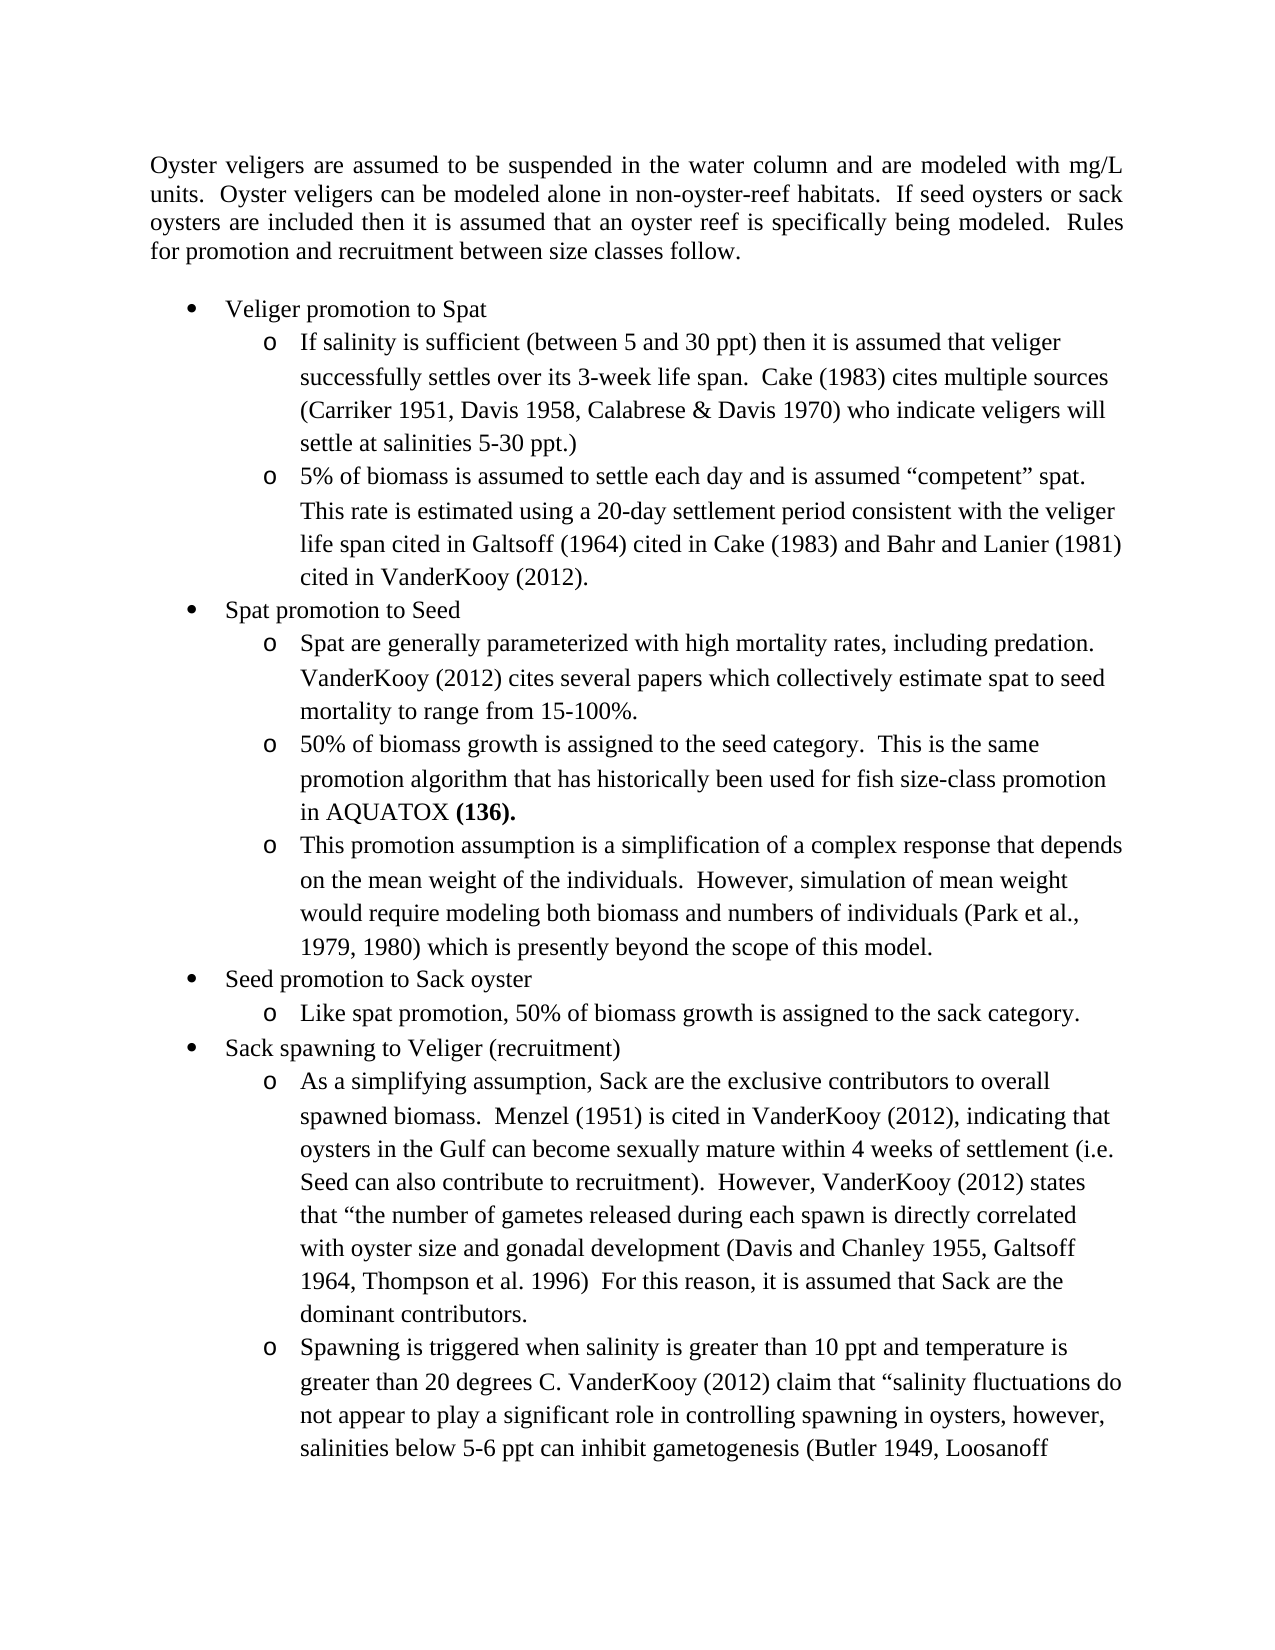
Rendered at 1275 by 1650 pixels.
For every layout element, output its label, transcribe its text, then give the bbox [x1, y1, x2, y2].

list Seed promotion to Sack oyster [187, 964, 1125, 993]
list Like spat promotion, 50% of biomass growth is assigned to the sack category. [262, 998, 1125, 1028]
list 5% of biomass is assumed to settle each day and is assumed “competent” spat. This rate is estimated using a 20-day settlement period consistent with the veliger life span cited in Galtsoff (1964) cited in Cake (1983) and Bahr and Lanier (1981) cited in VanderKooy (2012). [262, 461, 1125, 591]
list 50% of biomass growth is assigned to the seed category. This is the same promotion algorithm that has historically been used for fish size-class promotion in AQUATOX (136). [262, 729, 1125, 826]
list This promotion assumption is a simplification of a complex response that depends on the mean weight of the individuals. However, simulation of mean weight would require modeling both biomass and numbers of individuals (Park et al., 1979, 1980) which is presently beyond the scope of this model. [262, 830, 1125, 960]
list Sack spawning to Veliger (recruitment) [187, 1033, 1125, 1062]
text Oyster veligers are assumed to be suspended in the water column and are modeled with mg/L units. Oyster veligers can be modeled alone in non-oyster-reef habitats. If seed oysters or sack oysters are included then it is assumed that an oyster reef is specifically being modeled. Rules for promotion and recruitment between size classes follow. [150, 150, 1125, 265]
list Spat promotion to Seed [187, 595, 1125, 624]
list If salinity is sufficient (between 5 and 30 ppt) then it is assumed that veliger successfully settles over its 3-week life span. Cake (1983) cites multiple sources (Carriker 1951, Davis 1958, Calabrese & Davis 1970) who indicate veligers will settle at salinities 5-30 ppt.) [262, 327, 1125, 457]
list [262, 1332, 1125, 1462]
list Spat are generally parameterized with high mortality rates, including predation. VanderKooy (2012) cites several papers which collectively estimate spat to seed mortality to range from 15-100%. [262, 628, 1125, 725]
list Veliger promotion to Spat [187, 294, 1125, 322]
list As a simplifying assumption, Sack are the exclusive contributors to overall spawned biomass. Menzel (1951) is cited in VanderKooy (2012), indicating that oysters in the Gulf can become sexually mature within 4 weeks of settlement (i.e. Seed can also contribute to recruitment). However, VanderKooy (2012) states that “the number of gametes released during each spawn is directly correlated with oyster size and gonadal development (Davis and Chanley 1955, Galtsoff 1964, Thompson et al. 1996) For this reason, it is assumed that Sack are the dominant contributors. [262, 1066, 1125, 1328]
